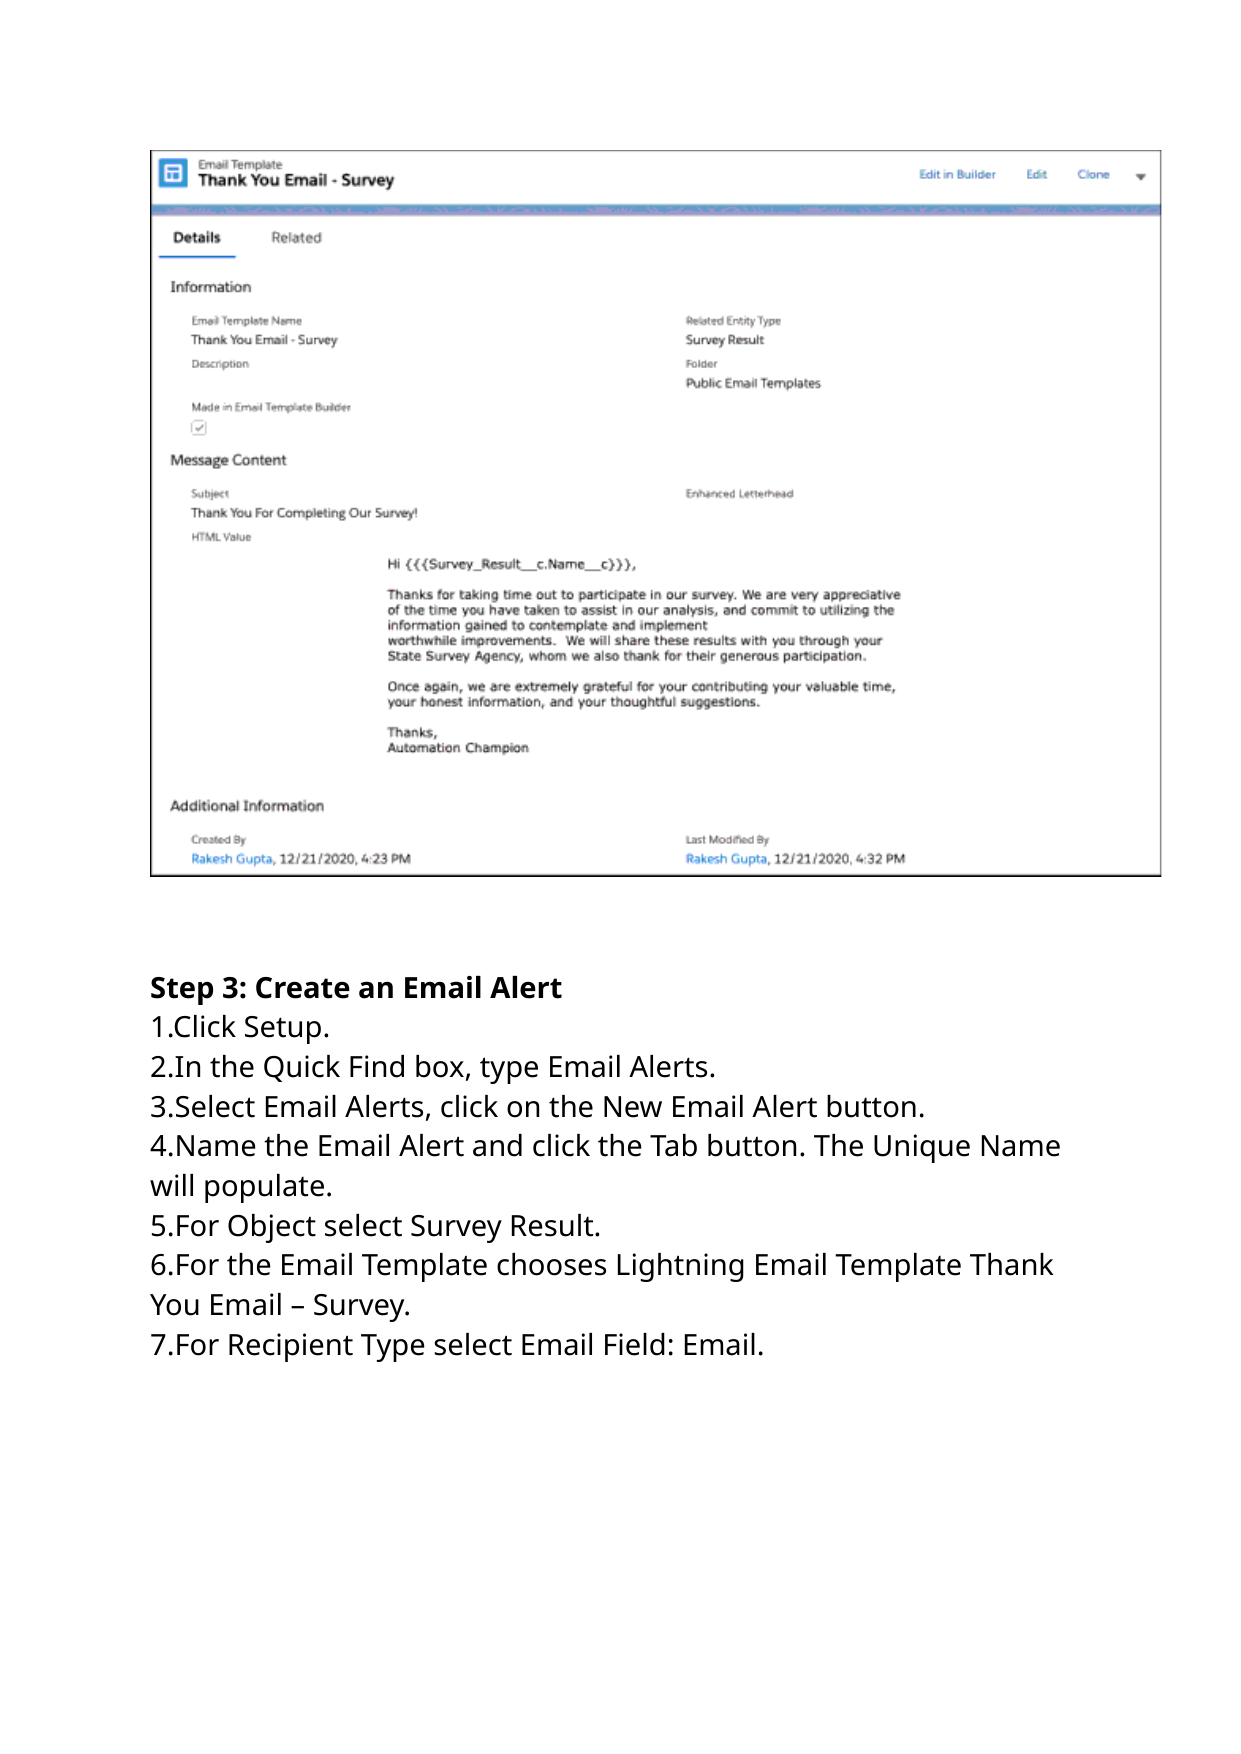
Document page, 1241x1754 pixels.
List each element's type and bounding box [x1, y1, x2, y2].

picture [150, 150, 1162, 877]
text [150, 877, 1090, 1364]
